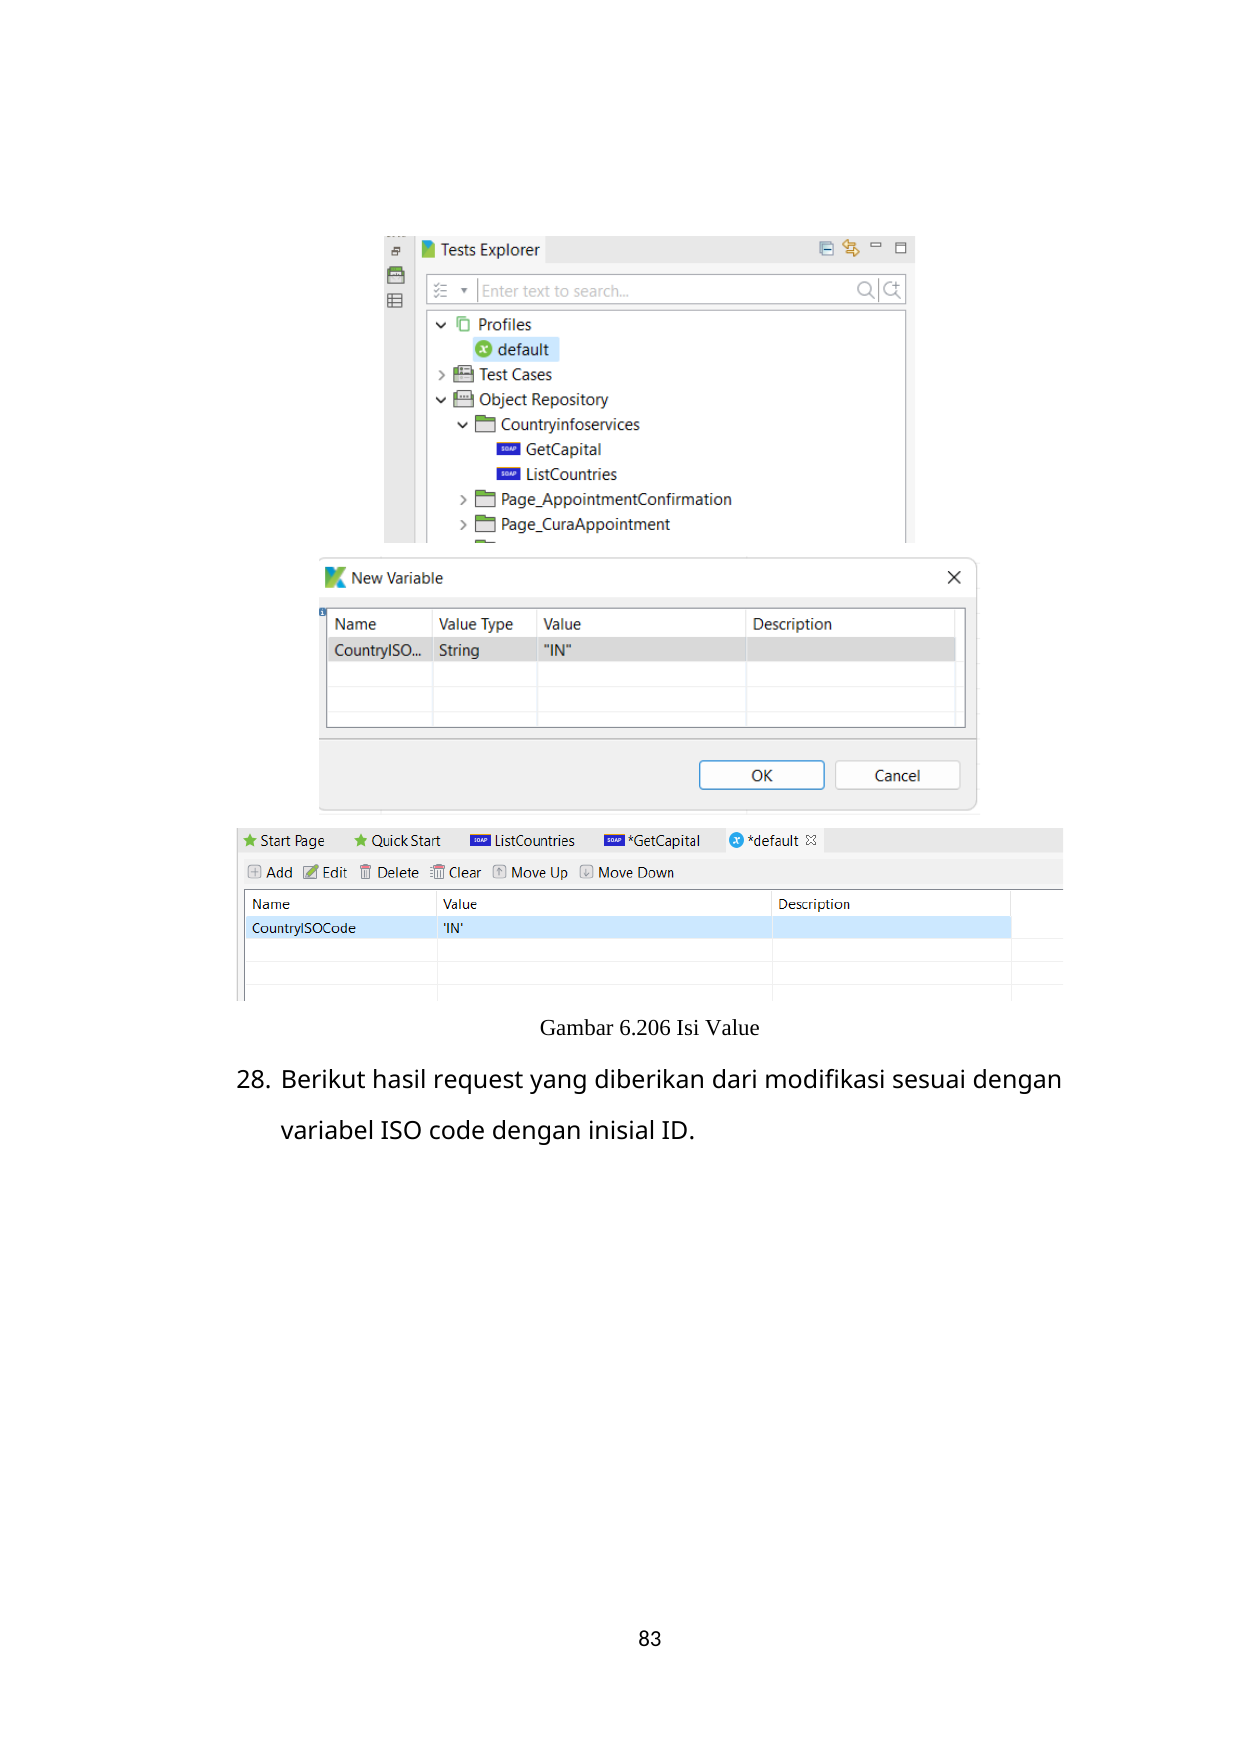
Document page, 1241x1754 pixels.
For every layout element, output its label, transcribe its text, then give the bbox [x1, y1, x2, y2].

picture [319, 556, 981, 815]
list Berikut hasil request yang diberikan dari modifikasi sesuai dengan variabel ISO code dengan inisial ID. [236, 1061, 1063, 1146]
picture [236, 828, 1064, 1001]
picture [384, 236, 916, 543]
